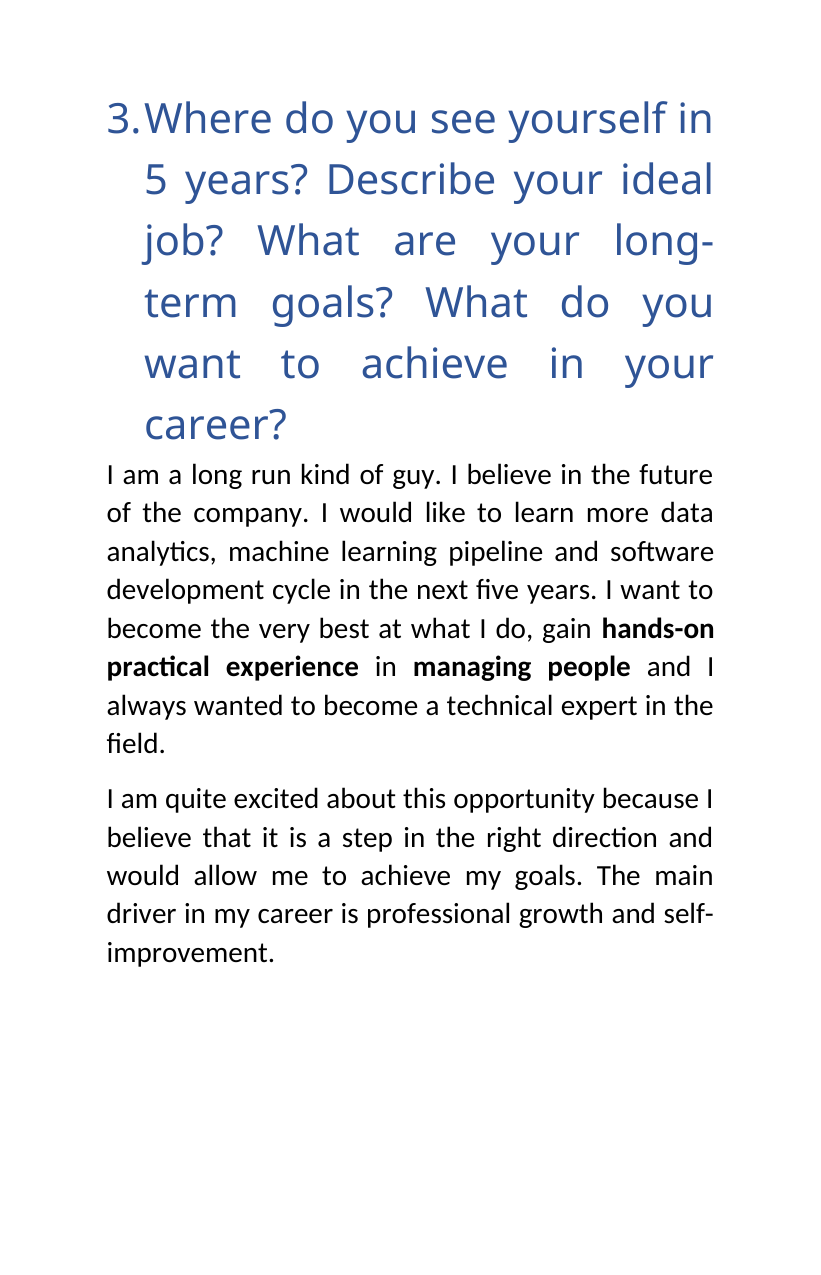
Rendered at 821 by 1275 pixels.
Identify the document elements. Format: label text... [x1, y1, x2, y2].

text I am quite excited about this opportunity because I believe that it is a step in the right direction and would allow me to achieve my goals. The main driver in my career is professional growth and self-improvement. [106, 780, 714, 970]
text I am a long run kind of guy. I believe in the future of the company. I would like to learn more data analytics, machine learning pipeline and software development cycle in the next five years. I want to become the very best at what I do, gain hands-on practical experience in managing people and I always wanted to become a technical expert in the field. [106, 456, 714, 761]
subtitle Where do you see yourself in 5 years? Describe your ideal job? What are your long-term goals? What do you want to achieve in your career? [106, 89, 714, 452]
